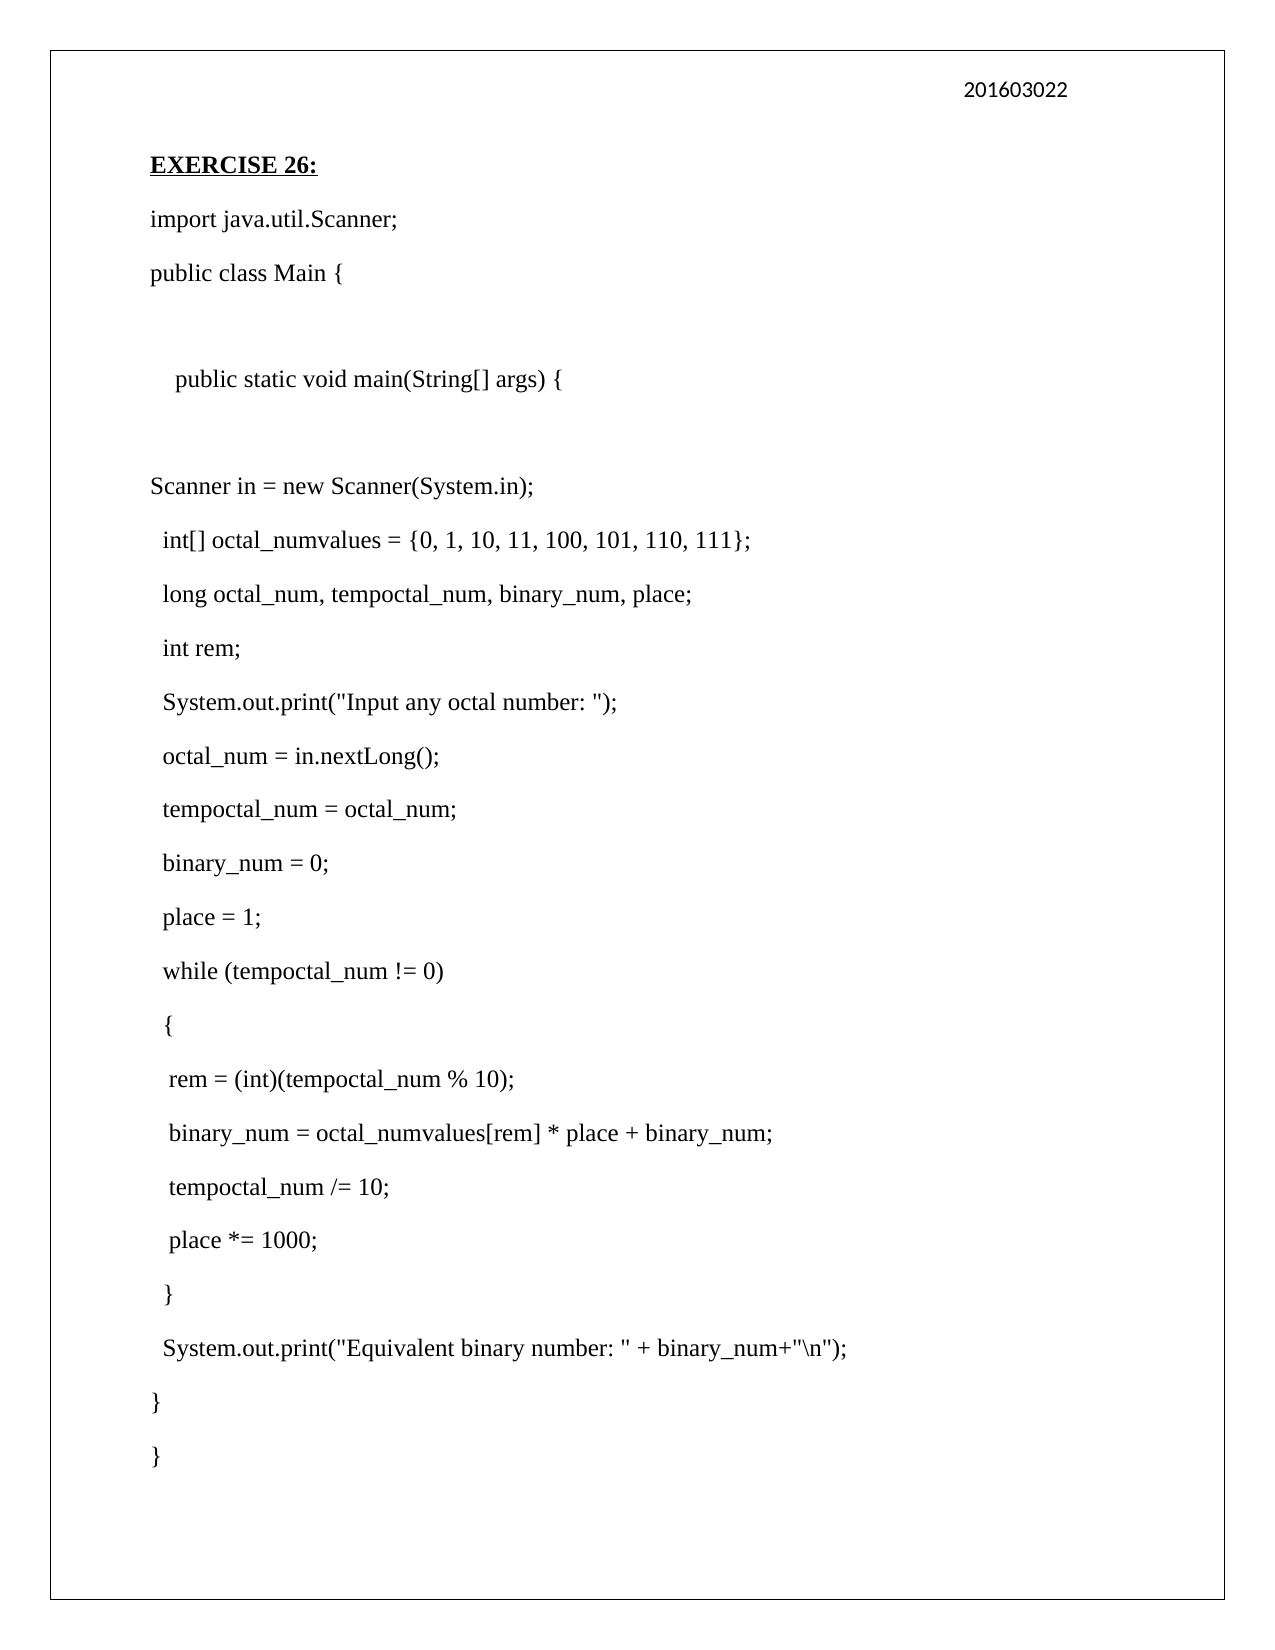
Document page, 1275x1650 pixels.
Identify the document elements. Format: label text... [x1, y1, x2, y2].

text } [150, 1441, 1125, 1469]
text int[] octal_numvalues = {0, 1, 10, 11, 100, 101, 110, 111}; [150, 525, 1125, 554]
text int rem; [150, 633, 1125, 662]
text public static void main(String[] args) { [150, 364, 1125, 393]
text tempoctal_num /= 10; [150, 1172, 1125, 1200]
text { [150, 1010, 1125, 1039]
text } [150, 1279, 1125, 1308]
text place = 1; [150, 902, 1125, 931]
text binary_num = 0; [150, 848, 1125, 877]
text while (tempoctal_num != 0) [150, 956, 1125, 985]
text place *= 1000; [150, 1225, 1125, 1254]
text binary_num = octal_numvalues[rem] * place + binary_num; [150, 1118, 1125, 1146]
text rem = (int)(tempoctal_num % 10); [150, 1064, 1125, 1093]
text Scanner in = new Scanner(System.in); [150, 471, 1125, 500]
text System.out.print("Input any octal number: "); [150, 687, 1125, 716]
text public class Main { [150, 258, 1125, 286]
text EXERCISE 26: [150, 150, 1125, 179]
text tempoctal_num = octal_num; [150, 794, 1125, 823]
text octal_num = in.nextLong(); [150, 741, 1125, 769]
text import java.util.Scanner; [150, 204, 1125, 233]
text long octal_num, tempoctal_num, binary_num, place; [150, 579, 1125, 608]
text } [150, 1387, 1125, 1416]
text System.out.print("Equivalent binary number: " + binary_num+"\n"); [150, 1333, 1125, 1362]
